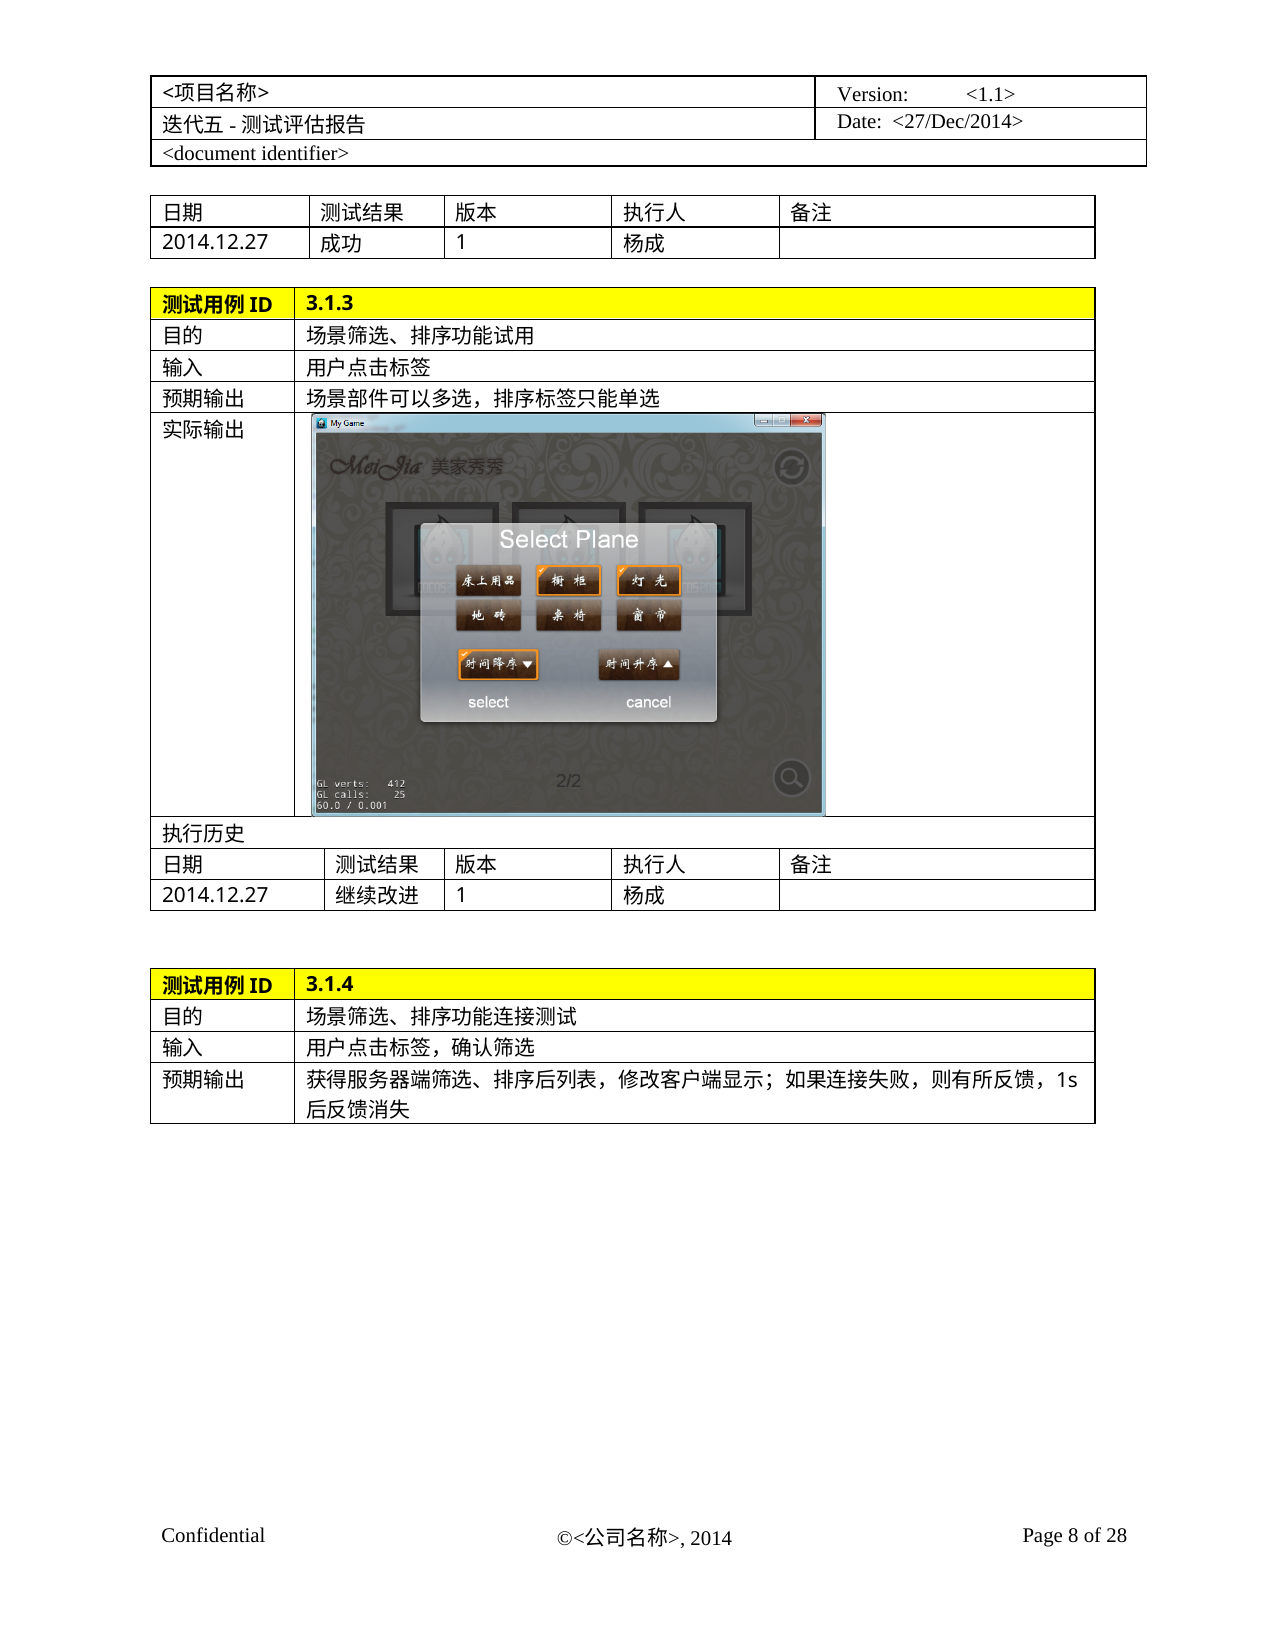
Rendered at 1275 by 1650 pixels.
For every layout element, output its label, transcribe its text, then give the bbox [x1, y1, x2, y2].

table_cell 用户点击标签，确认筛选 [295, 1032, 1094, 1062]
table_header 测试用例ID [151, 288, 294, 318]
table_cell [780, 880, 1094, 910]
table_cell 日期 [151, 849, 324, 879]
table_cell 目的 [151, 1000, 294, 1031]
table_cell 成功 [310, 228, 444, 258]
table_cell 杨成 [612, 228, 779, 258]
table_cell 2014.12.27 [151, 228, 309, 258]
table_cell 预期输出 [151, 1063, 294, 1123]
table_cell 实际输出 [151, 413, 294, 816]
table_cell [826, 413, 1094, 816]
table_cell 获得服务器端筛选、排序后列表，修改客户端显示；如果连接失败，则有所反馈，1s后反馈消失 [295, 1063, 1094, 1123]
table_cell 预期输出 [151, 382, 294, 412]
table_cell [780, 228, 1094, 258]
table_cell 1 [445, 228, 611, 258]
table_cell 测试结果 [310, 196, 444, 226]
table_cell 执行人 [612, 849, 779, 879]
table_cell 用户点击标签 [295, 351, 1094, 381]
table_cell 日期 [151, 196, 309, 226]
table_header 3.1.3 [295, 288, 1094, 318]
table_cell 场景筛选、排序功能连接测试 [295, 1000, 1094, 1031]
table_cell 备注 [780, 849, 1094, 879]
table_cell 执行历史 [151, 817, 1094, 847]
table_cell 杨成 [612, 880, 779, 910]
table_cell 备注 [780, 196, 1094, 226]
table_cell 场景筛选、排序功能试用 [295, 320, 1094, 350]
table_cell 2014.12.27 [151, 880, 324, 910]
table_header 测试用例ID [151, 969, 294, 999]
table_cell 执行人 [612, 196, 779, 226]
table_cell 输入 [151, 351, 294, 381]
table_cell 目的 [151, 320, 294, 350]
picture [311, 413, 826, 817]
table_cell 版本 [445, 849, 611, 879]
table_header 3.1.4 [295, 969, 1094, 999]
table_cell 测试结果 [325, 849, 444, 879]
table_cell 版本 [445, 196, 611, 226]
table_cell 1 [445, 880, 611, 910]
table_cell [295, 413, 311, 816]
table_cell 继续改进 [325, 880, 444, 910]
table_cell 输入 [151, 1032, 294, 1062]
table_cell 场景部件可以多选，排序标签只能单选 [295, 382, 1094, 412]
